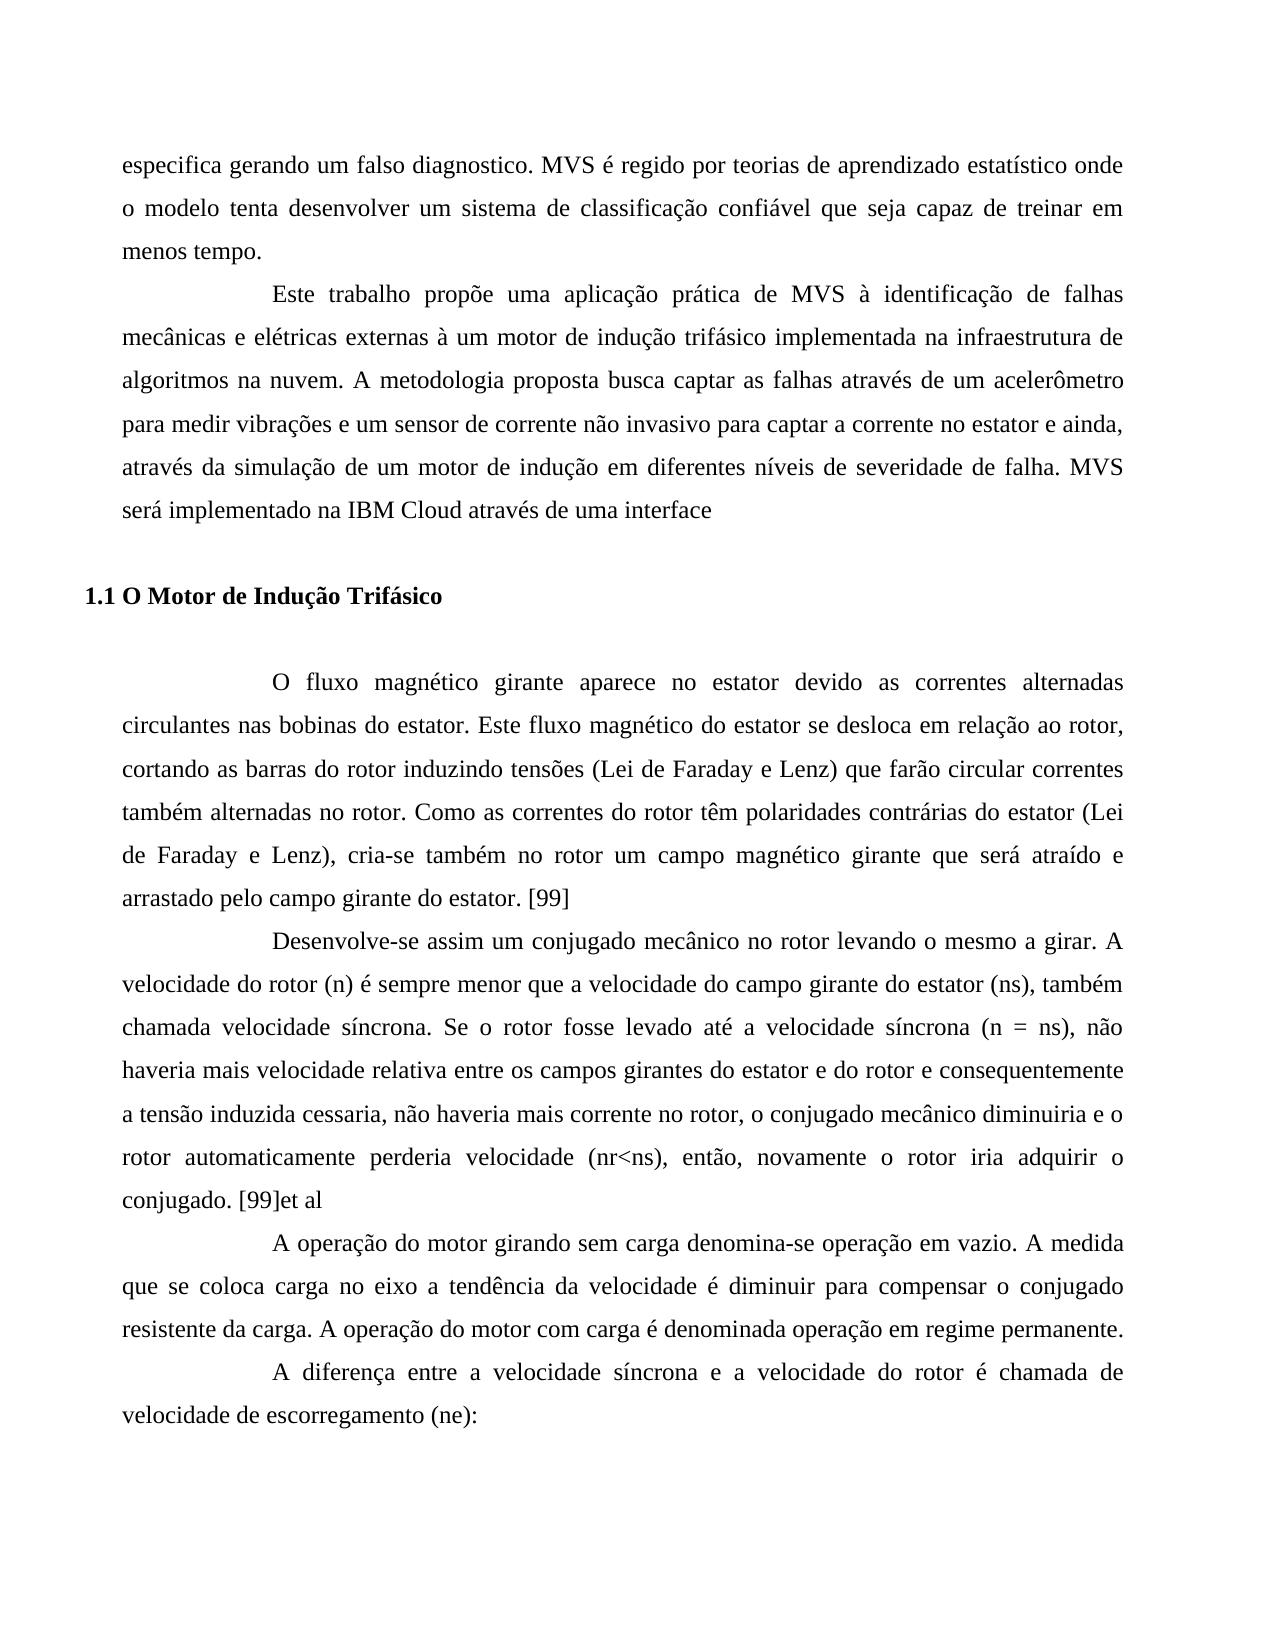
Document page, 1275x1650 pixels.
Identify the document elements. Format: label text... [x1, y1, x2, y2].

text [122, 150, 1125, 265]
text O fluxo magnético girante aparece no estator devido as correntes alternadas circulantes nas bobinas do estator. Este fluxo magnético do estator se desloca em relação ao rotor, cortando as barras do rotor induzindo tensões (Lei de Faraday e Lenz) que farão circular correntes também alternadas no rotor. Como as correntes do rotor têm polaridades contrárias do estator (Lei de Faraday e Lenz), cria-se também no rotor um campo magnético girante que será atraído e arrastado pelo campo girante do estator. [99] [122, 667, 1125, 912]
subtitle O Motor de Indução Trifásico [84, 581, 1125, 610]
text A operação do motor girando sem carga denomina-se operação em vazio. A medida que se coloca carga no eixo a tendência da velocidade é diminuir para compensar o conjugado resistente da carga. A operação do motor com carga é denominada operação em regime permanente. [122, 1228, 1125, 1343]
text A diferença entre a velocidade síncrona e a velocidade do rotor é chamada de velocidade de escorregamento (ne): [122, 1357, 1125, 1429]
text Desenvolve-se assim um conjugado mecânico no rotor levando o mesmo a girar. A velocidade do rotor (n) é sempre menor que a velocidade do campo girante do estator (ns), também chamada velocidade síncrona. Se o rotor fosse levado até a velocidade síncrona (n = ns), não haveria mais velocidade relativa entre os campos girantes do estator e do rotor e consequentemente a tensão induzida cessaria, não haveria mais corrente no rotor, o conjugado mecânico diminuiria e o rotor automaticamente perderia velocidade (nr<ns), então, novamente o rotor iria adquirir o conjugado. [99]et al [122, 926, 1125, 1214]
text Este trabalho propõe uma aplicação prática de MVS à identificação de falhas mecânicas e elétricas externas à um motor de indução trifásico implementada na infraestrutura de algoritmos na nuvem. A metodologia proposta busca captar as falhas através de um acelerômetro para medir vibrações e um sensor de corrente não invasivo para captar a corrente no estator e ainda, através da simulação de um motor de indução em diferentes níveis de severidade de falha. MVS será implementado na IBM Cloud através de uma interface [122, 279, 1125, 524]
